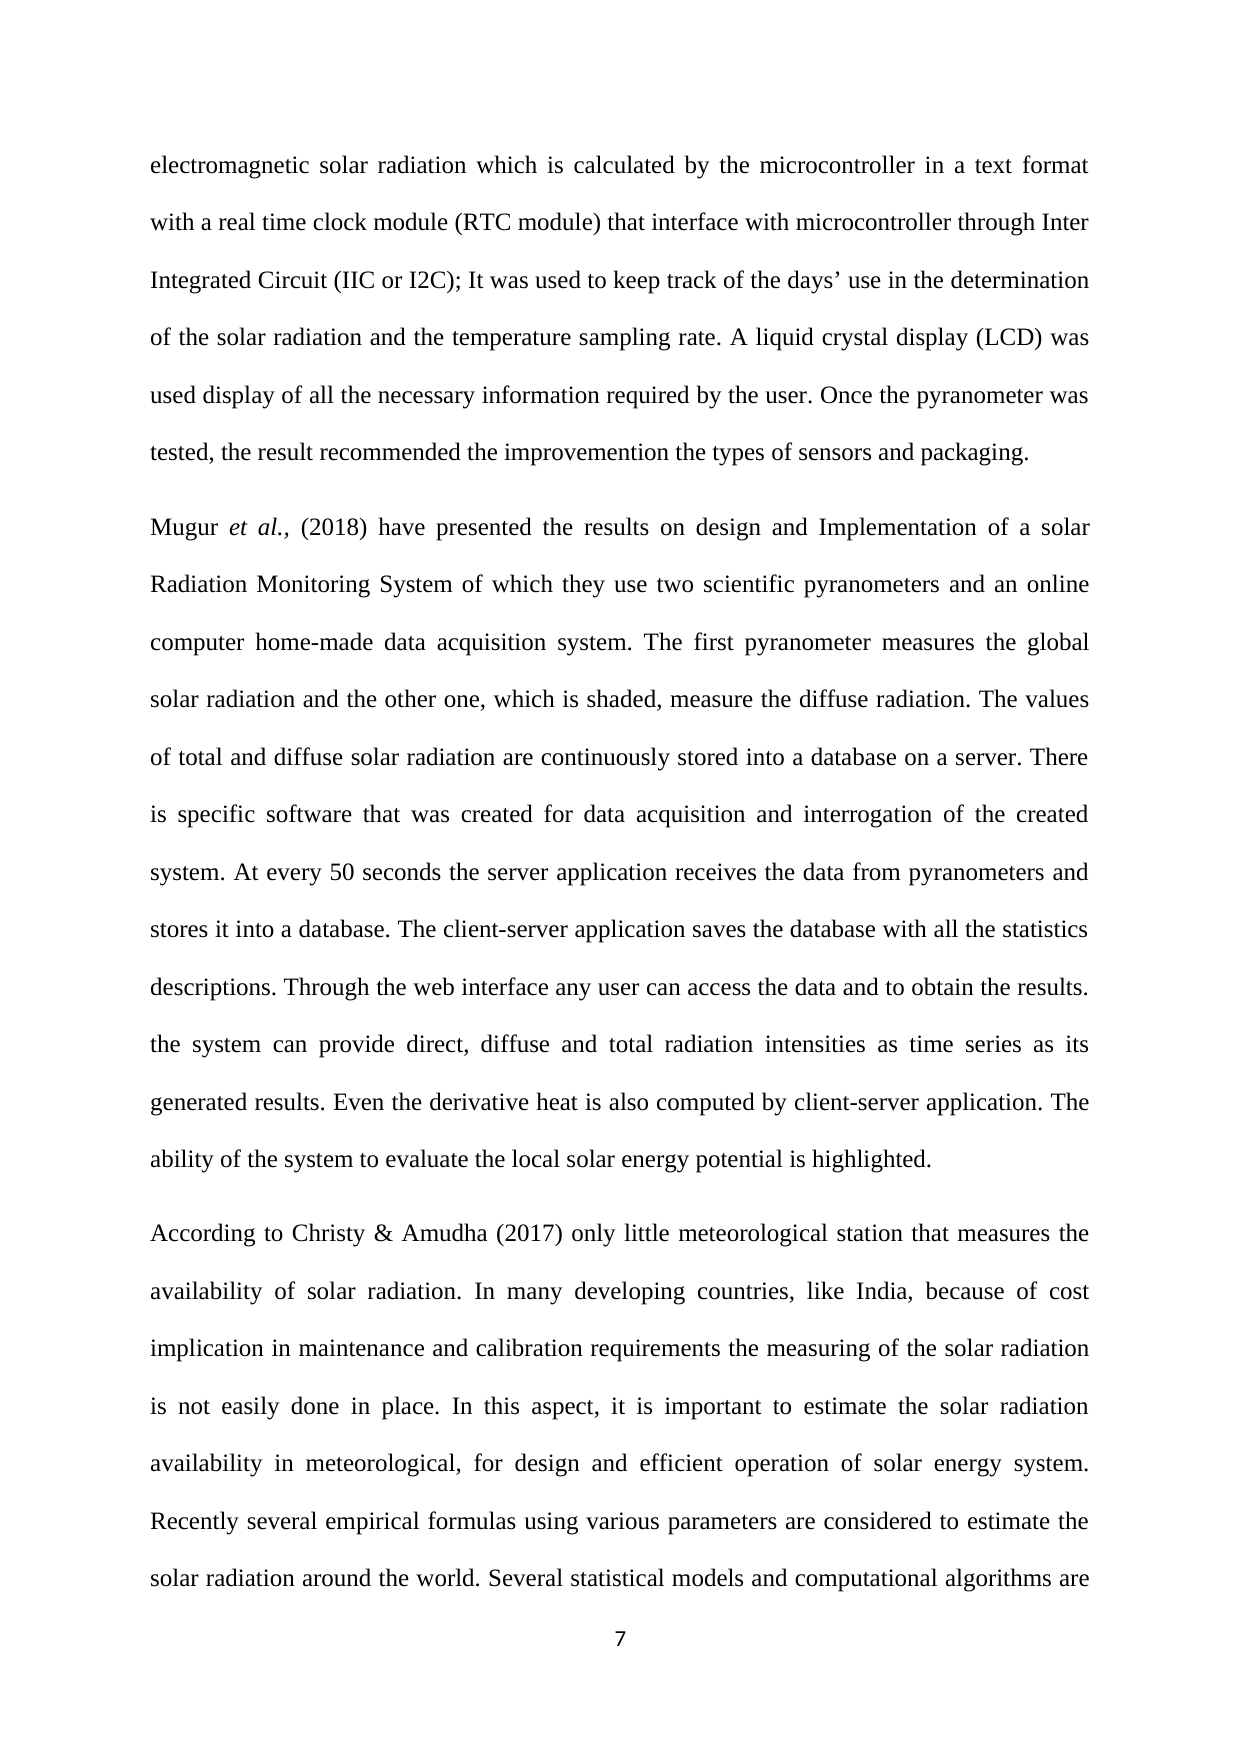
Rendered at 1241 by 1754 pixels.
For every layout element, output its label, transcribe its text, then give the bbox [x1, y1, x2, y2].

text Mugur et al., (2018) have presented the results on design and Implementation of a solar Radiation Monitoring System of which they use two scientific pyranometers and an online computer home-made data acquisition system. The first pyranometer measures the global solar radiation and the other one, which is shaded, measure the diffuse radiation. The values of total and diffuse solar radiation are continuously stored into a database on a server. There is specific software that was created for data acquisition and interrogation of the created system. At every 50 seconds the server application receives the data from pyranometers and stores it into a database. The client-server application saves the database with all the statistics descriptions. Through the web interface any user can access the data and to obtain the results. the system can provide direct, diffuse and total radiation intensities as time series as its generated results. Even the derivative heat is also computed by client-server application. The ability of the system to evaluate the local solar energy potential is highlighted. [150, 512, 1090, 1173]
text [150, 150, 1090, 466]
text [150, 1218, 1090, 1592]
